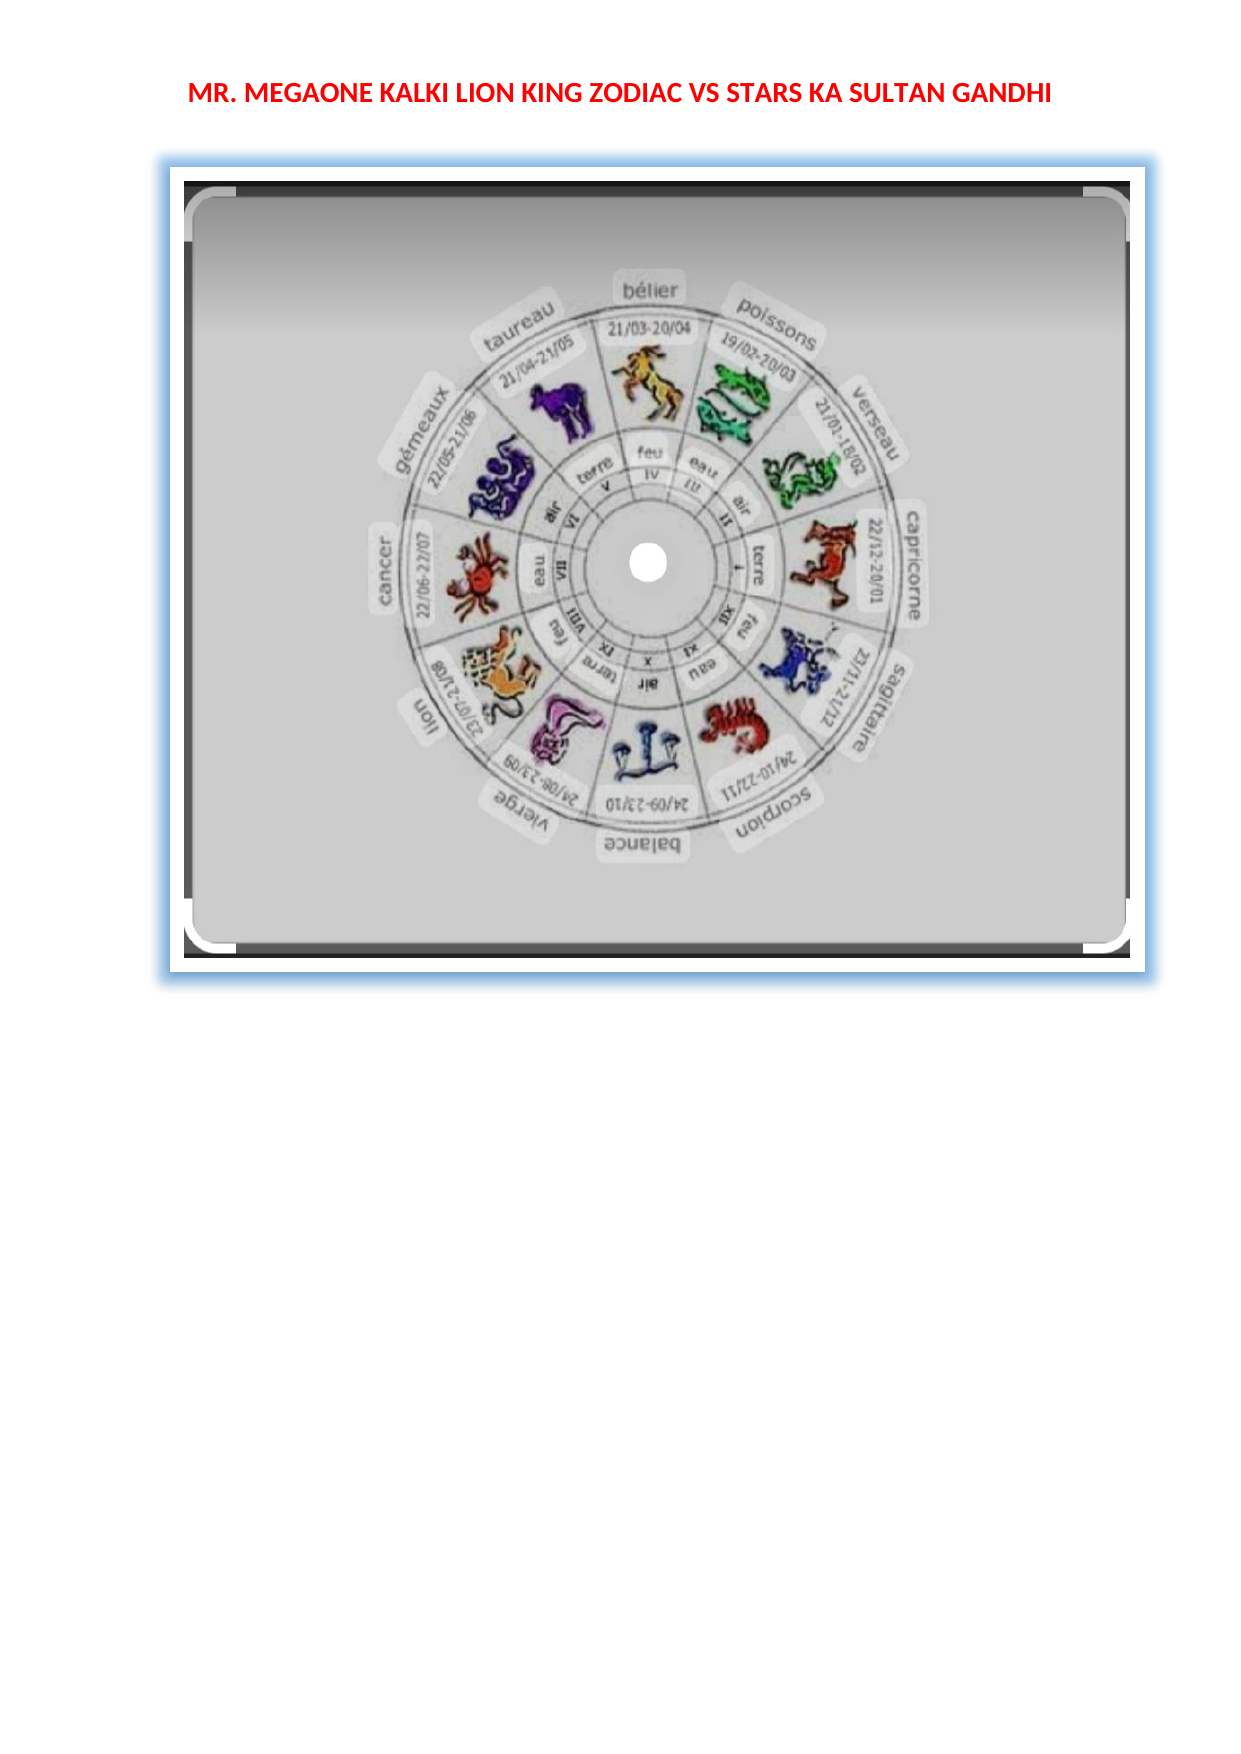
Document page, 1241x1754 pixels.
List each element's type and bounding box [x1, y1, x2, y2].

picture [184, 181, 1130, 958]
